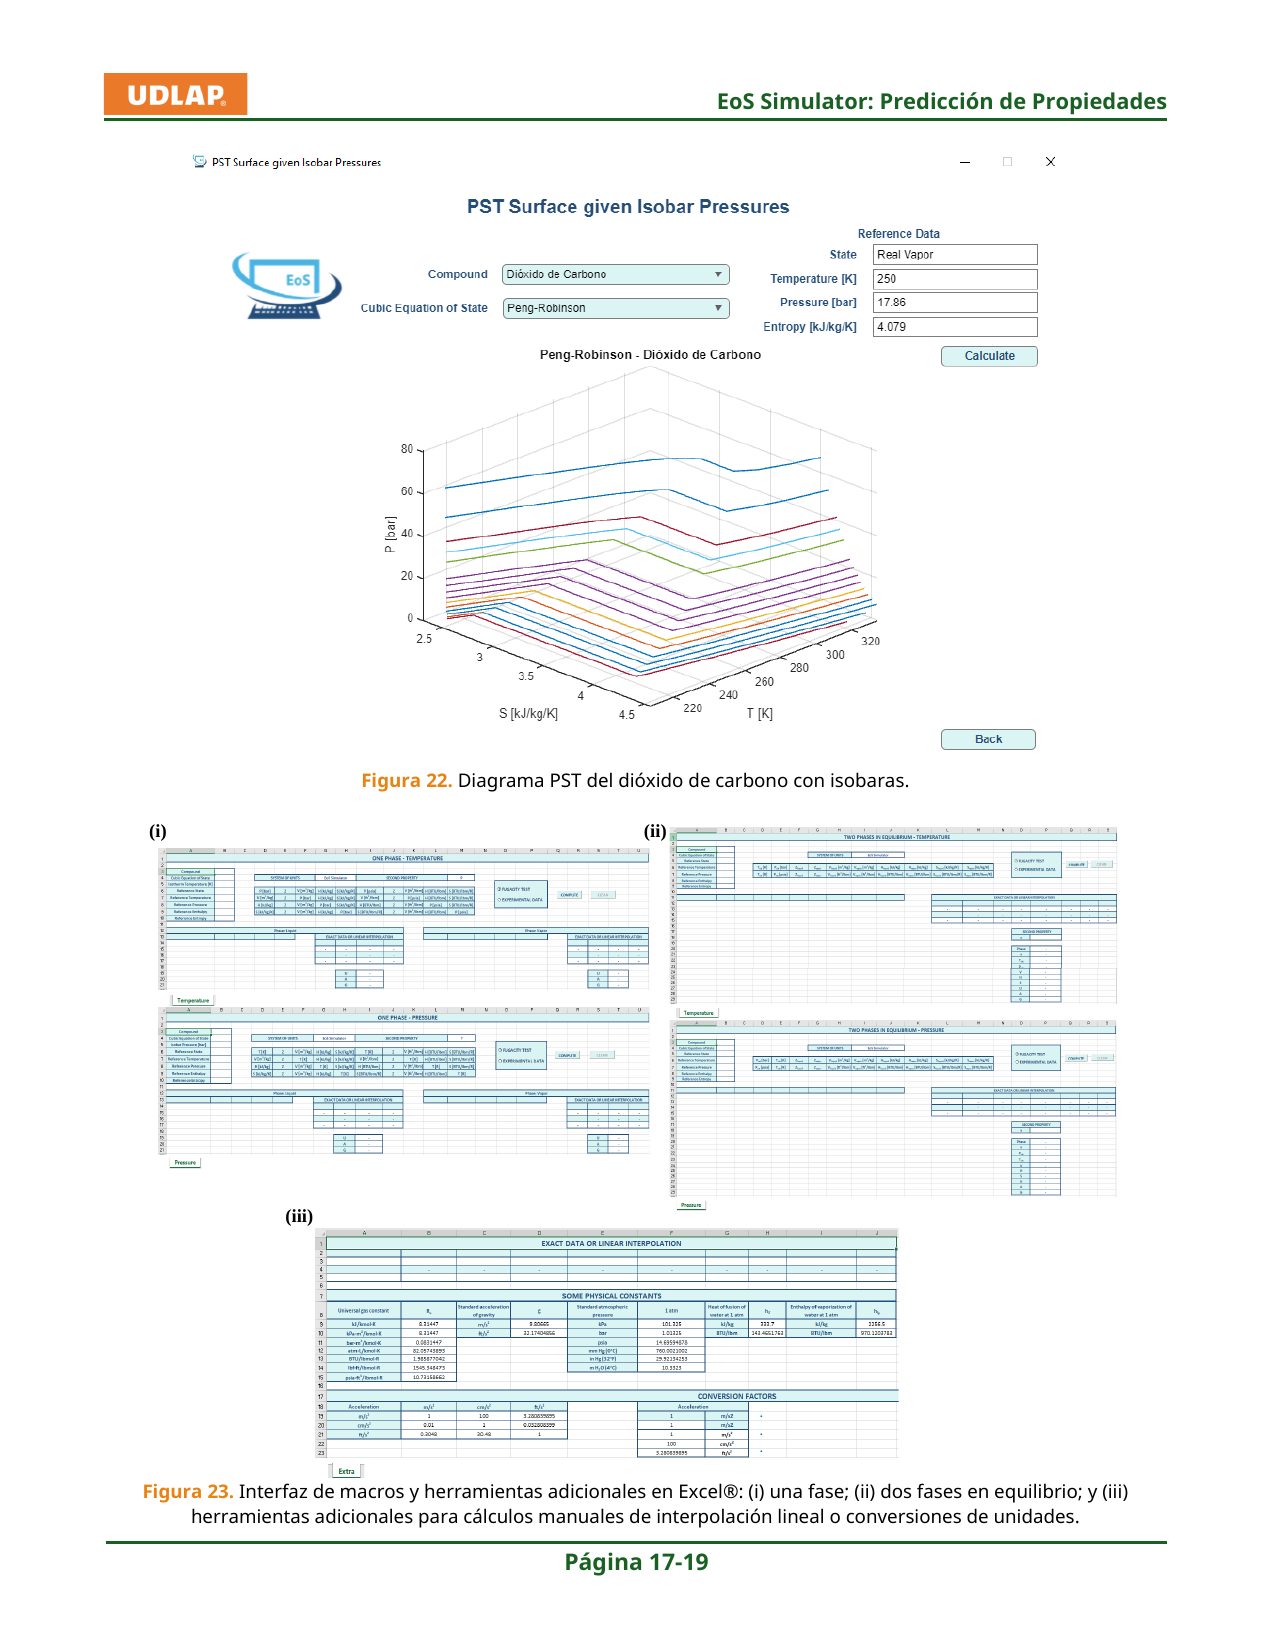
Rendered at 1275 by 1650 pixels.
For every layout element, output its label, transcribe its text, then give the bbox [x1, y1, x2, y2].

picture [103, 73, 248, 115]
